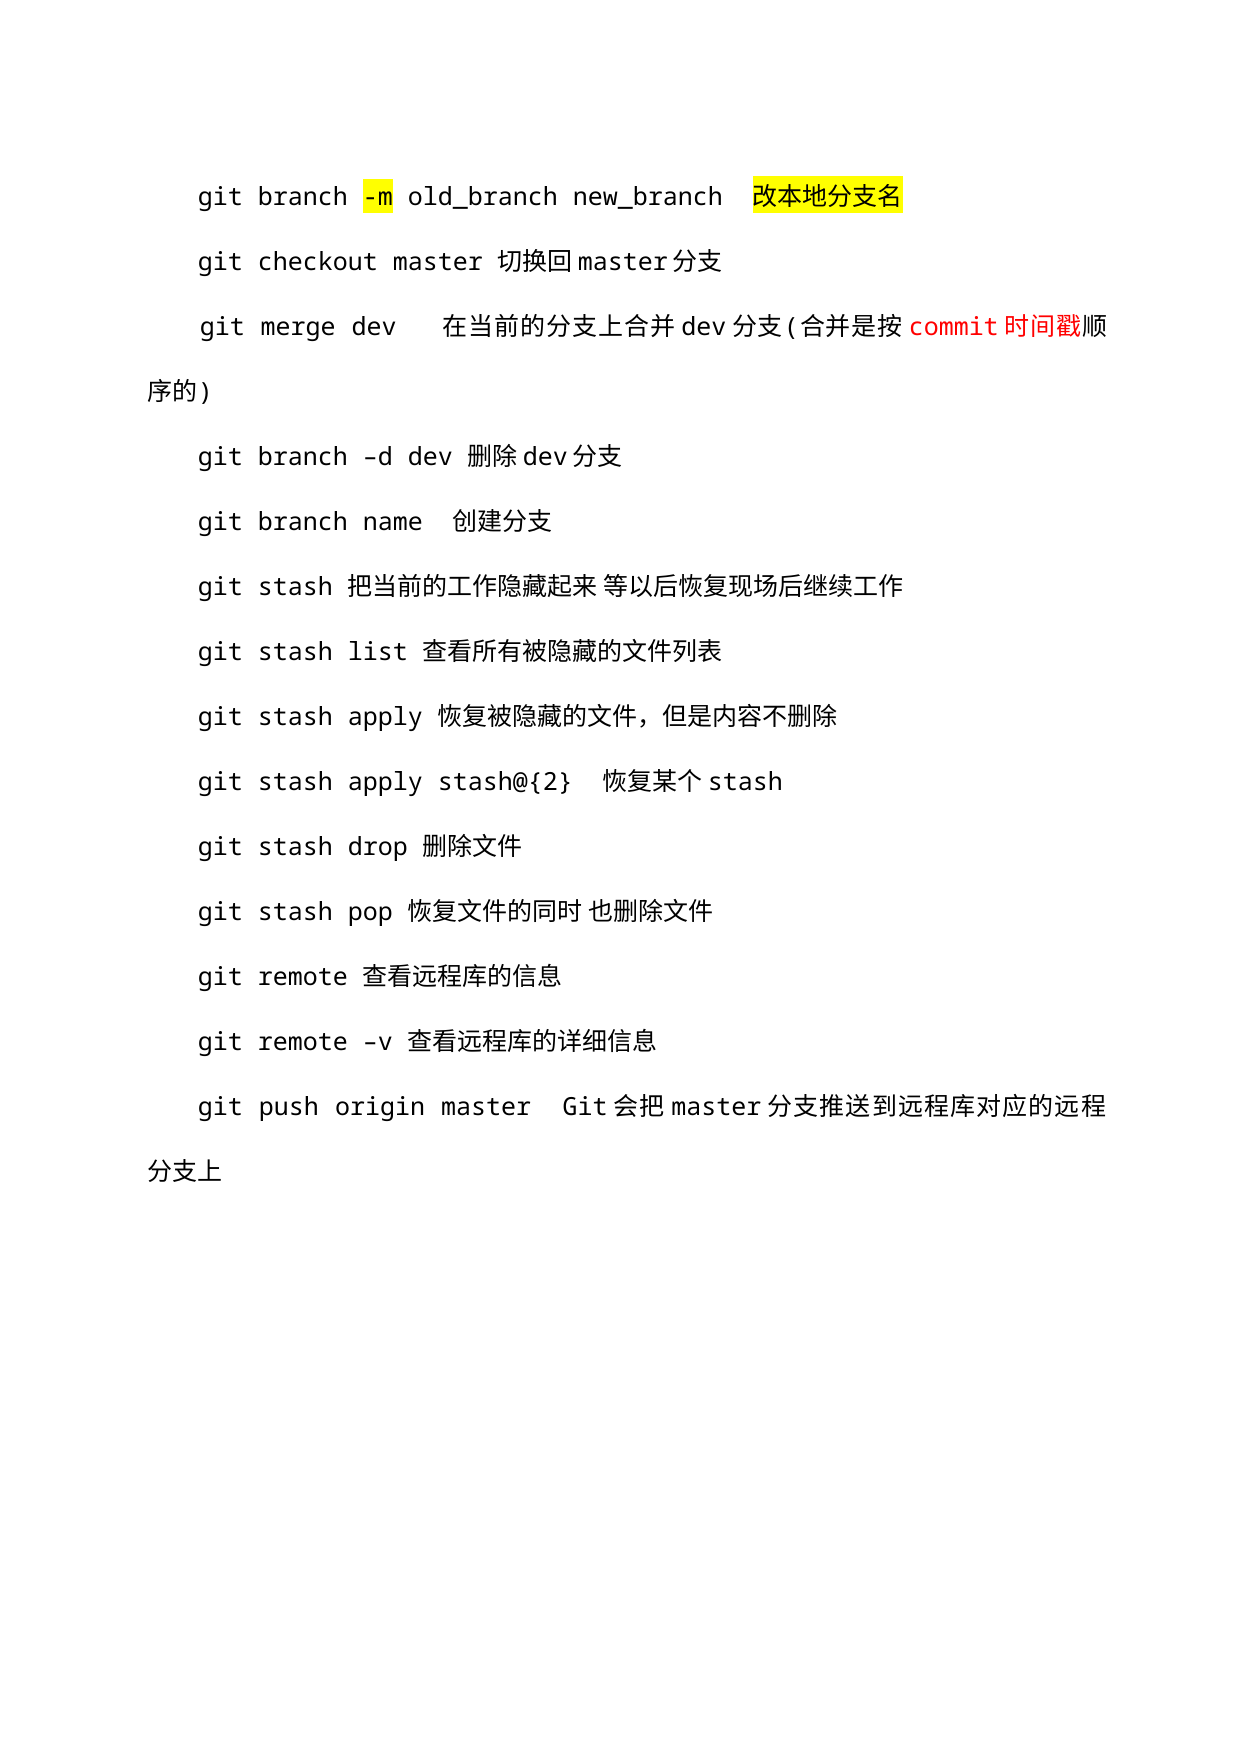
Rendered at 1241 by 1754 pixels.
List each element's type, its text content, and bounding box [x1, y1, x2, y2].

text git remote –v 查看远程库的详细信息 [148, 1007, 1107, 1072]
text git branch name 创建分支 [148, 487, 1107, 552]
text git stash apply stash@{2} 恢复某个stash [148, 747, 1107, 812]
text git stash list 查看所有被隐藏的文件列表 [148, 617, 1107, 682]
text git branch -m old_branch new_branch 改本地分支名 [148, 162, 1107, 227]
text git stash 把当前的工作隐藏起来 等以后恢复现场后继续工作 [148, 552, 1107, 617]
text git stash apply 恢复被隐藏的文件，但是内容不删除 [148, 682, 1107, 747]
text git push origin master Git会把master分支推送到远程库对应的远程分支上 [148, 1072, 1107, 1202]
text git checkout master 切换回master分支 [148, 227, 1107, 292]
text git branch –d dev 删除dev分支 [148, 422, 1107, 487]
text git stash pop 恢复文件的同时 也删除文件 [148, 877, 1107, 942]
text git merge dev 在当前的分支上合并dev分支(合并是按commit时间戳顺序的) [148, 292, 1107, 422]
text git remote 查看远程库的信息 [148, 942, 1107, 1007]
text git stash drop 删除文件 [148, 812, 1107, 877]
